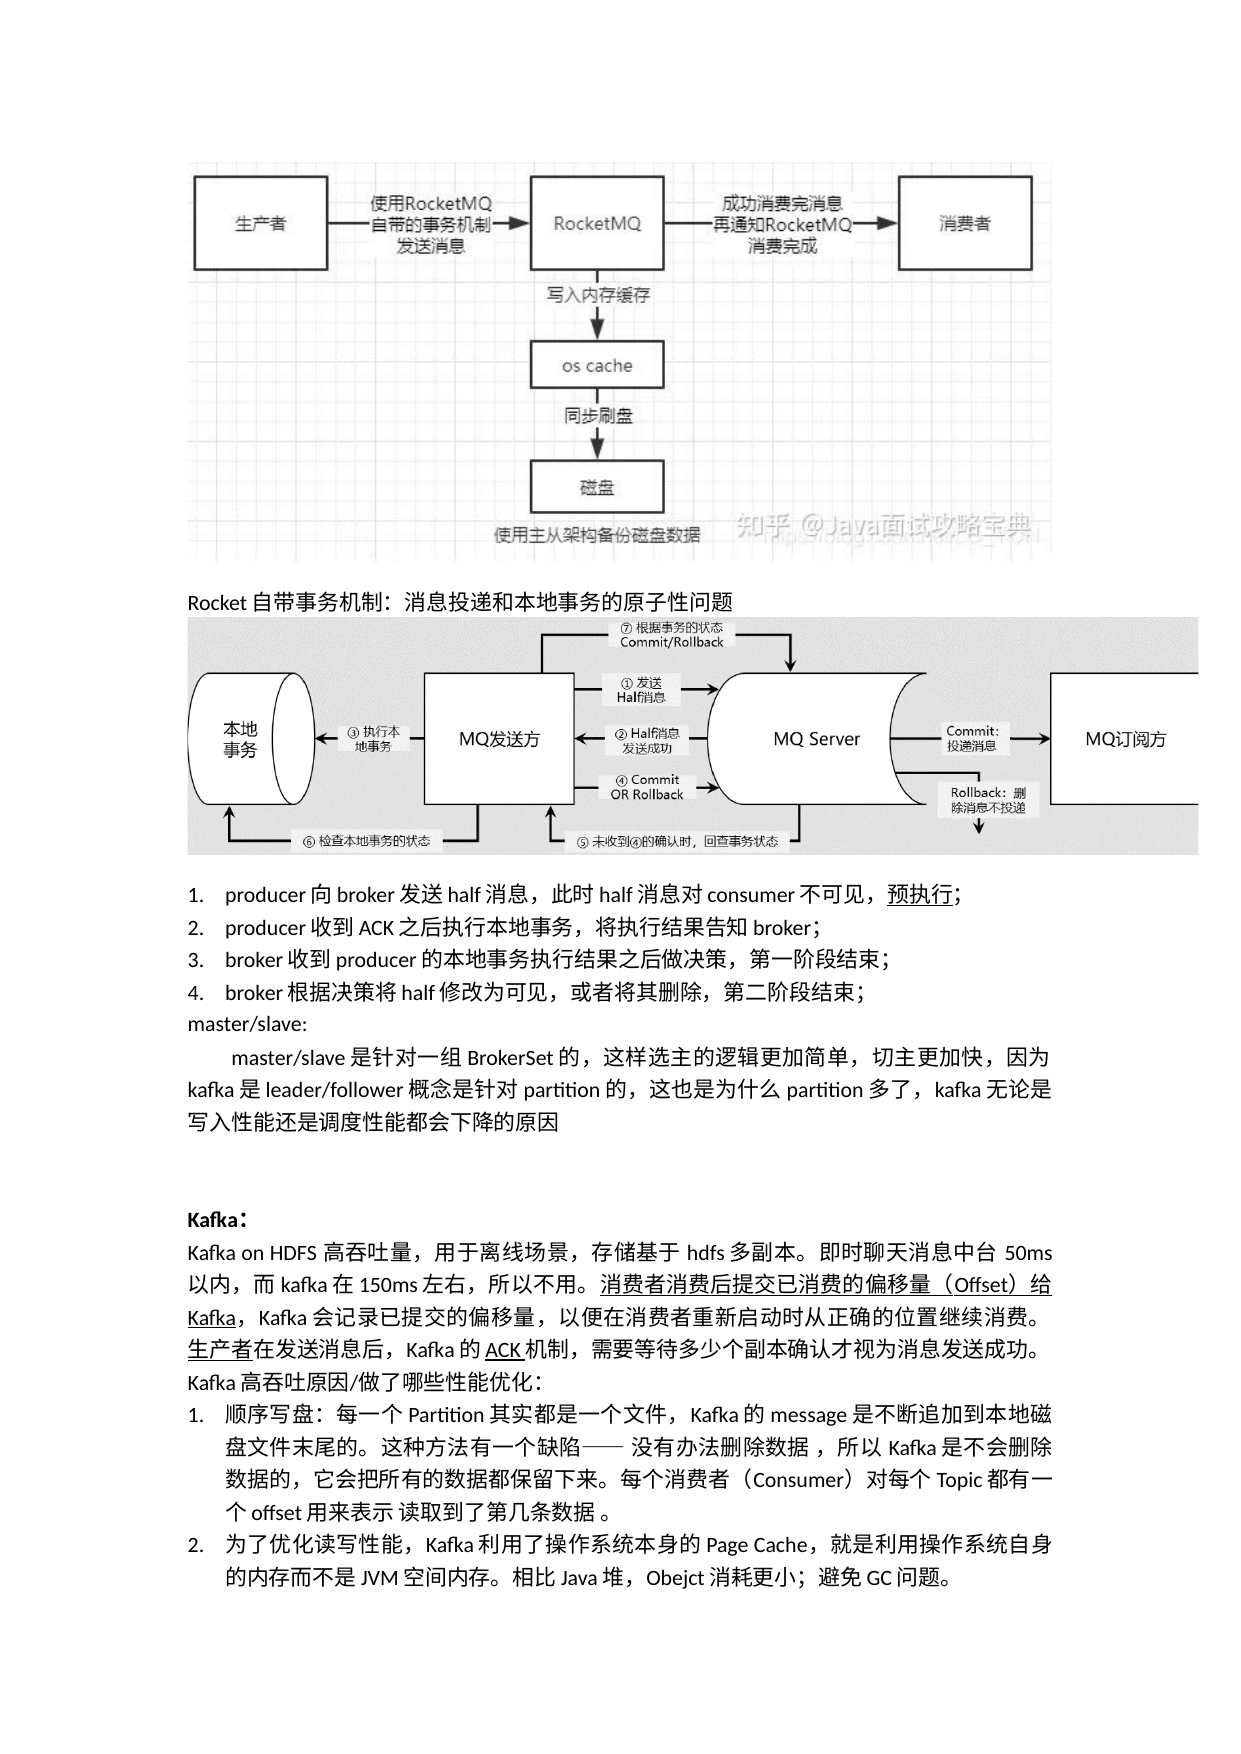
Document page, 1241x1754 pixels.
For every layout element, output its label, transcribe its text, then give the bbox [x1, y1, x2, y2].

picture [187, 162, 1053, 563]
list 为了优化读写性能，Kafka利用了操作系统本身的Page Cache，就是利用操作系统自身的内存而不是JVM空间内存。相比Java堆，Obejct消耗更小；避免GC问题。 [187, 1527, 1053, 1592]
list 顺序写盘：每一个Partition其实都是一个文件，Kafka的message是不断追加到本地磁盘文件末尾的。这种方法有一个缺陷—— 没有办法删除数据 ，所以Kafka是不会删除数据的，它会把所有的数据都保留下来。每个消费者（Consumer）对每个Topic都有一个offset用来表示 读取到了第几条数据 。 [187, 1397, 1053, 1527]
text master/slave: [187, 1007, 1053, 1039]
list broker根据决策将half修改为可见，或者将其删除，第二阶段结束； [187, 974, 1053, 1007]
text Kafka on HDFS 高吞吐量，用于离线场景，存储基于hdfs多副本。即时聊天消息中台 50ms以内，而kafka在150ms左右，所以不用。消费者消费后提交已消费的偏移量（Offset）给Kafka，Kafka会记录已提交的偏移量，以便在消费者重新启动时从正确的位置继续消费。生产者在发送消息后，Kafka的ACK机制，需要等待多少个副本确认才视为消息发送成功。 [187, 1234, 1053, 1364]
text Rocket自带事务机制：消息投递和本地事务的原子性问题 [187, 584, 1053, 617]
text Kafka： [187, 1202, 1053, 1234]
picture [187, 617, 1199, 855]
text master/slave是针对一组BrokerSet的，这样选主的逻辑更加简单，切主更加快，因为kafka是leader/follower概念是针对partition的，这也是为什么partition多了，kafka无论是写入性能还是调度性能都会下降的原因 [187, 1039, 1053, 1137]
list producer向broker发送half消息，此时half消息对consumer不可见，预执行； [187, 877, 1053, 909]
list producer收到ACK之后执行本地事务，将执行结果告知broker； [187, 909, 1053, 942]
text Kafka高吞吐原因/做了哪些性能优化： [187, 1364, 1053, 1397]
list broker收到producer的本地事务执行结果之后做决策，第一阶段结束； [187, 942, 1053, 974]
